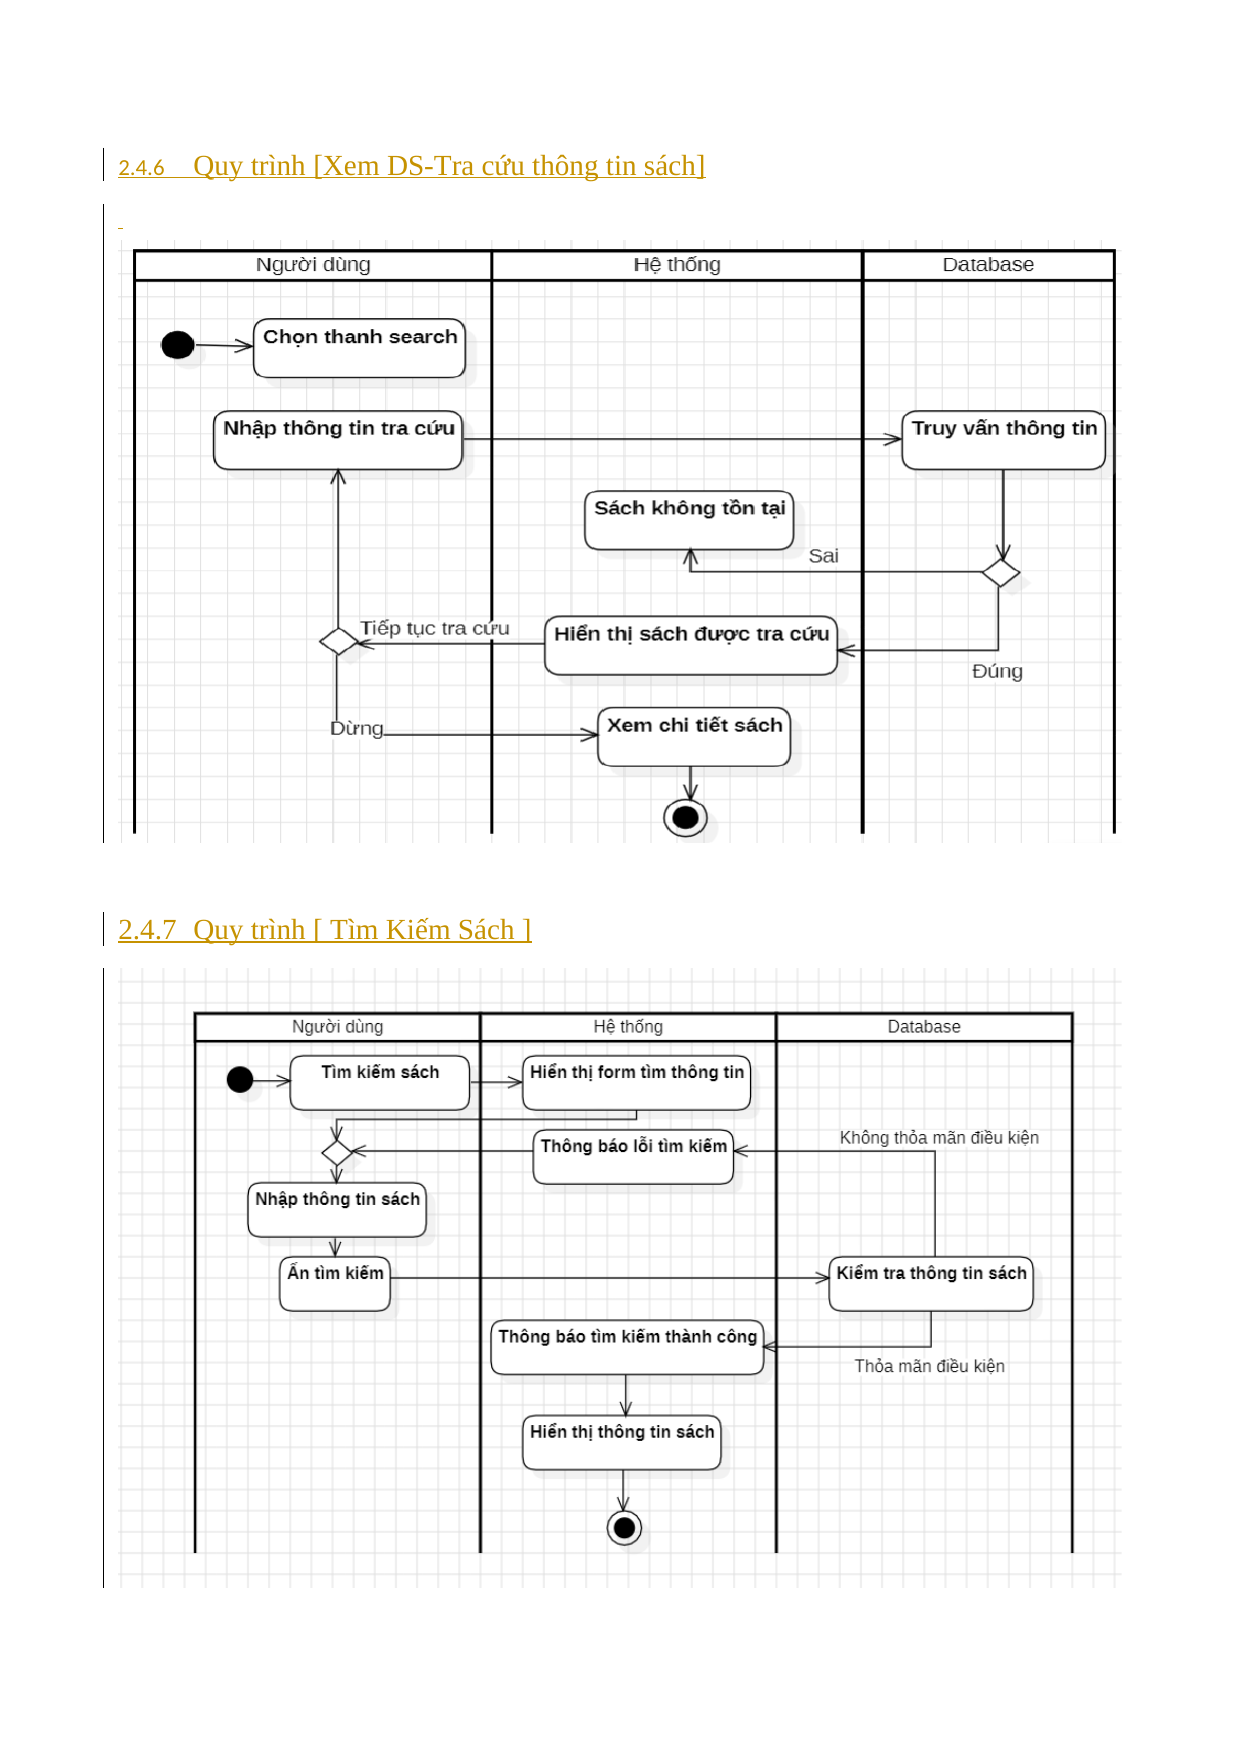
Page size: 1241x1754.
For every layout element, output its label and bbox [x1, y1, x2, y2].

picture [118, 240, 1122, 843]
picture [118, 968, 1122, 1588]
